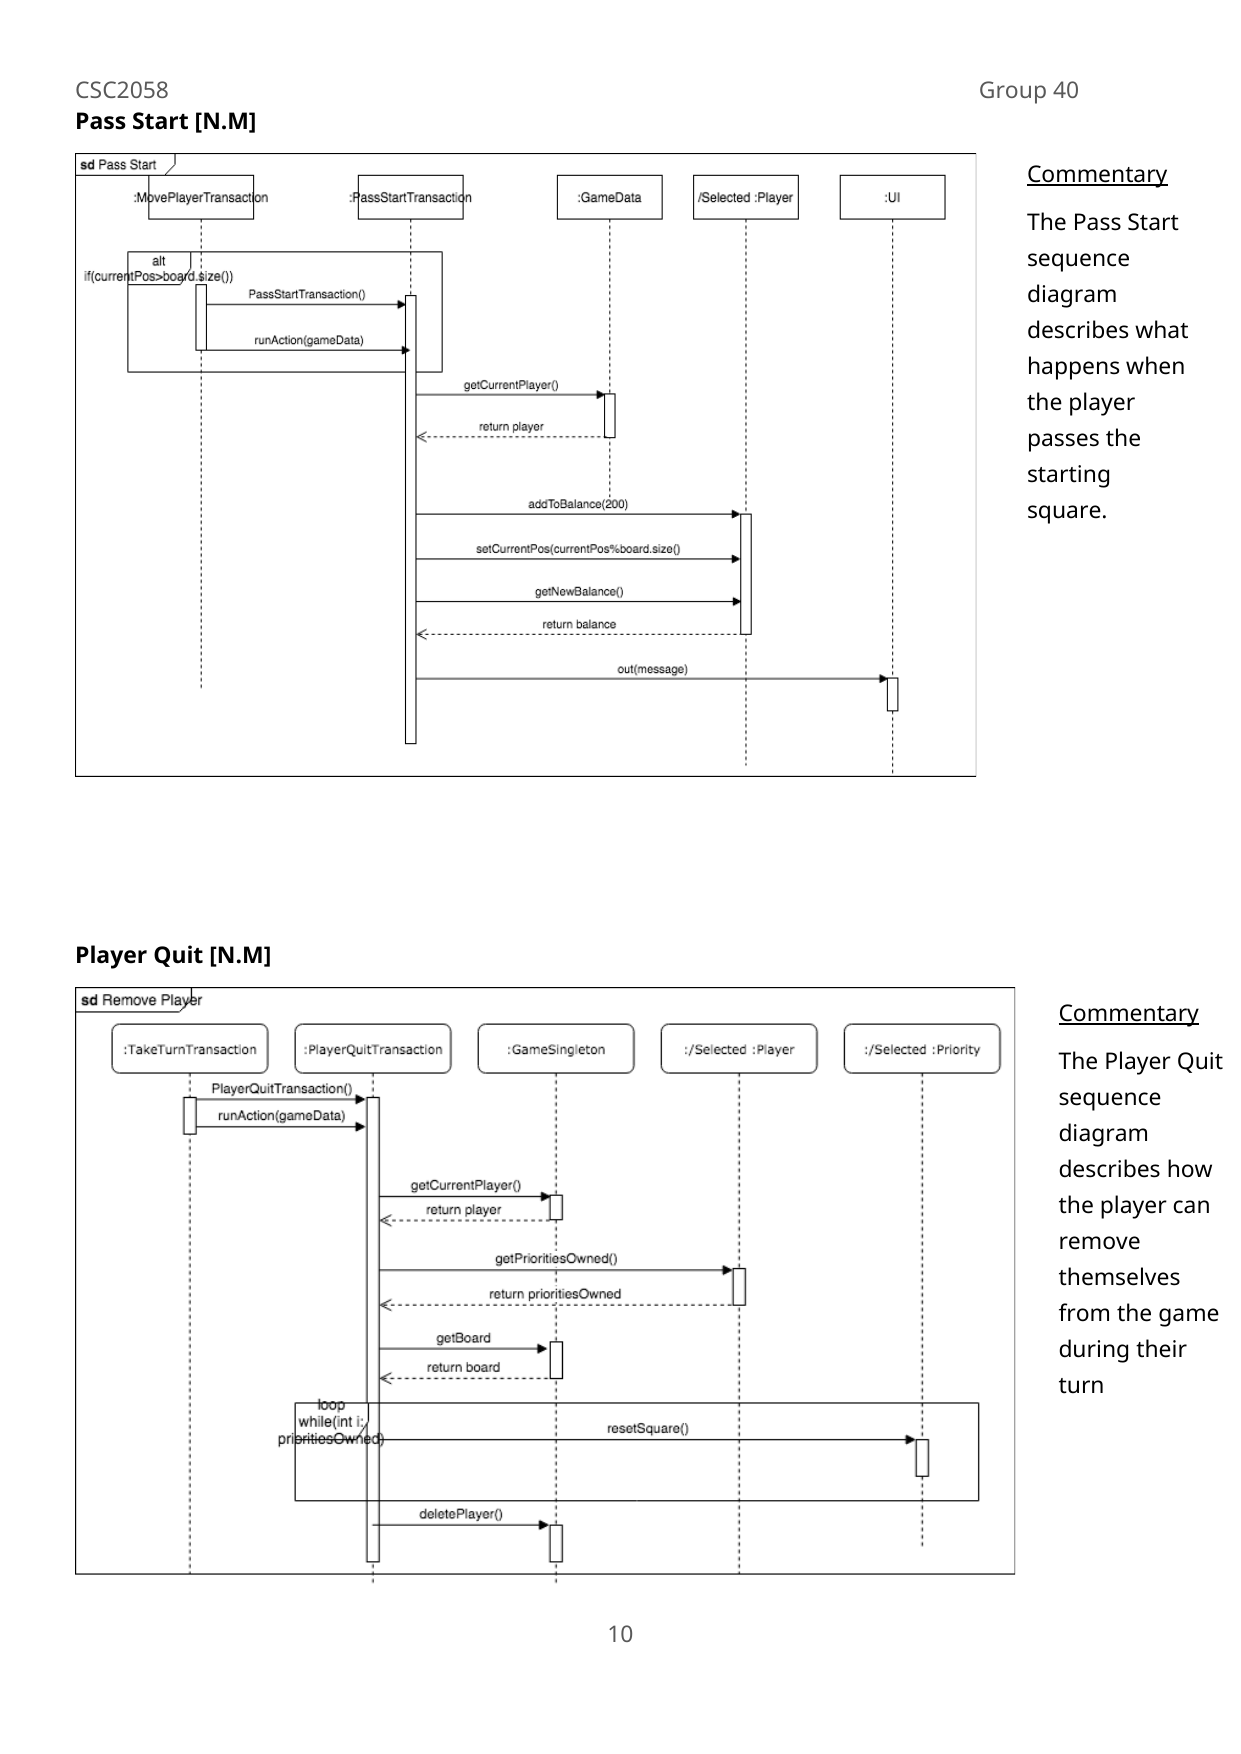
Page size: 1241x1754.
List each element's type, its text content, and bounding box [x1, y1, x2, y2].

picture [75, 153, 977, 777]
text Player Quit [N.M] [75, 939, 1165, 971]
text Pass Start [N.M] [75, 105, 1165, 136]
picture [75, 987, 1016, 1587]
